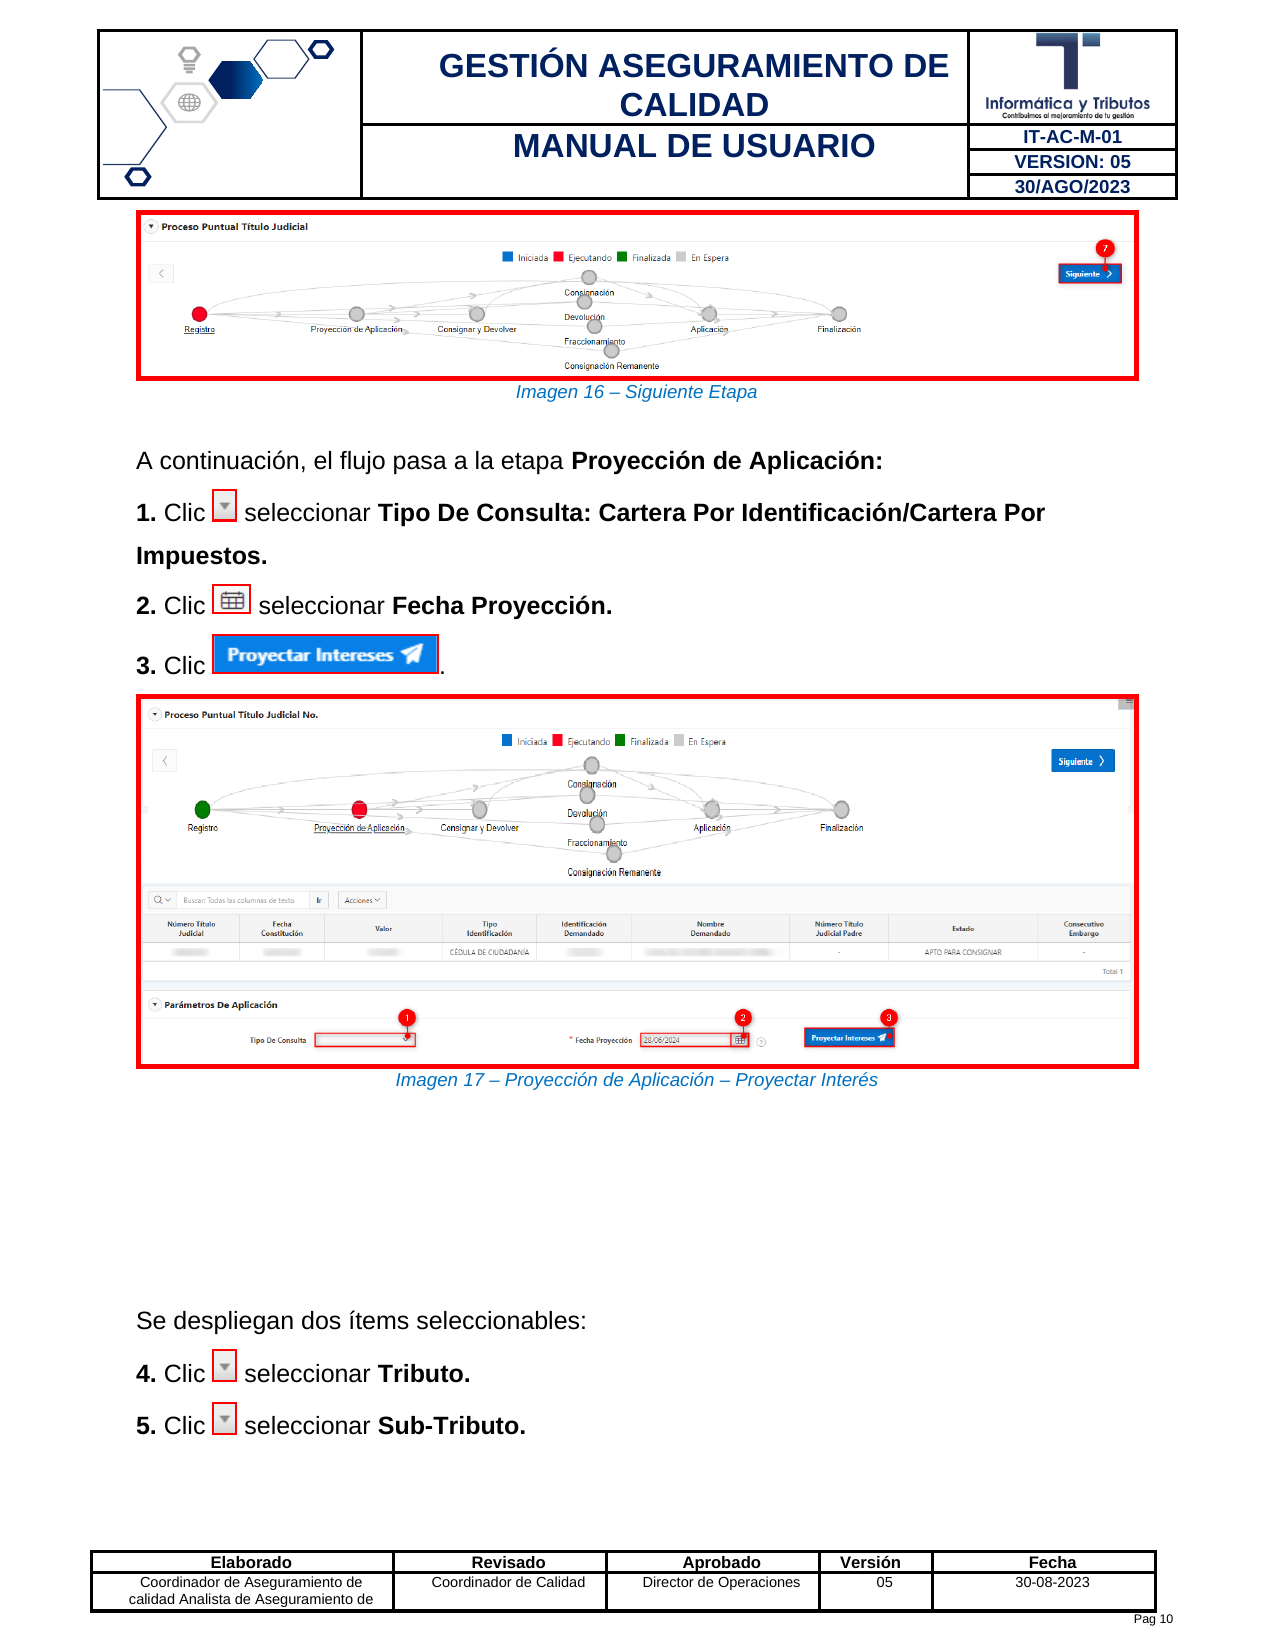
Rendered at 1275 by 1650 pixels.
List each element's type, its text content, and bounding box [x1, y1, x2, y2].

text Imagen 17 – Proyección de Aplicación – Proyectar Interés [136, 1069, 1139, 1091]
picture [214, 1404, 235, 1433]
picture [141, 215, 1134, 376]
list Clic seleccionar Fecha Proyección. [136, 584, 1139, 619]
picture [214, 636, 437, 672]
list A continuación, el flujo pasa a la etapa Proyección de Aplicación: [136, 446, 1139, 474]
picture [985, 32, 1150, 120]
picture [141, 699, 1134, 1064]
picture [214, 586, 249, 612]
list Clic seleccionar Tributo. [136, 1349, 1139, 1387]
picture [214, 1351, 235, 1380]
text Imagen 16 – Siguiente Etapa [136, 381, 1139, 402]
list Clic seleccionar Sub-Tributo. [136, 1402, 1139, 1440]
text Se despliegan dos ítems seleccionables: [136, 1306, 1139, 1335]
list Clic seleccionar Tipo De Consulta: Cartera Por Identificación/Cartera Por Impuestos. [136, 489, 1139, 570]
list Clic . [136, 634, 1139, 680]
picture [214, 491, 235, 519]
